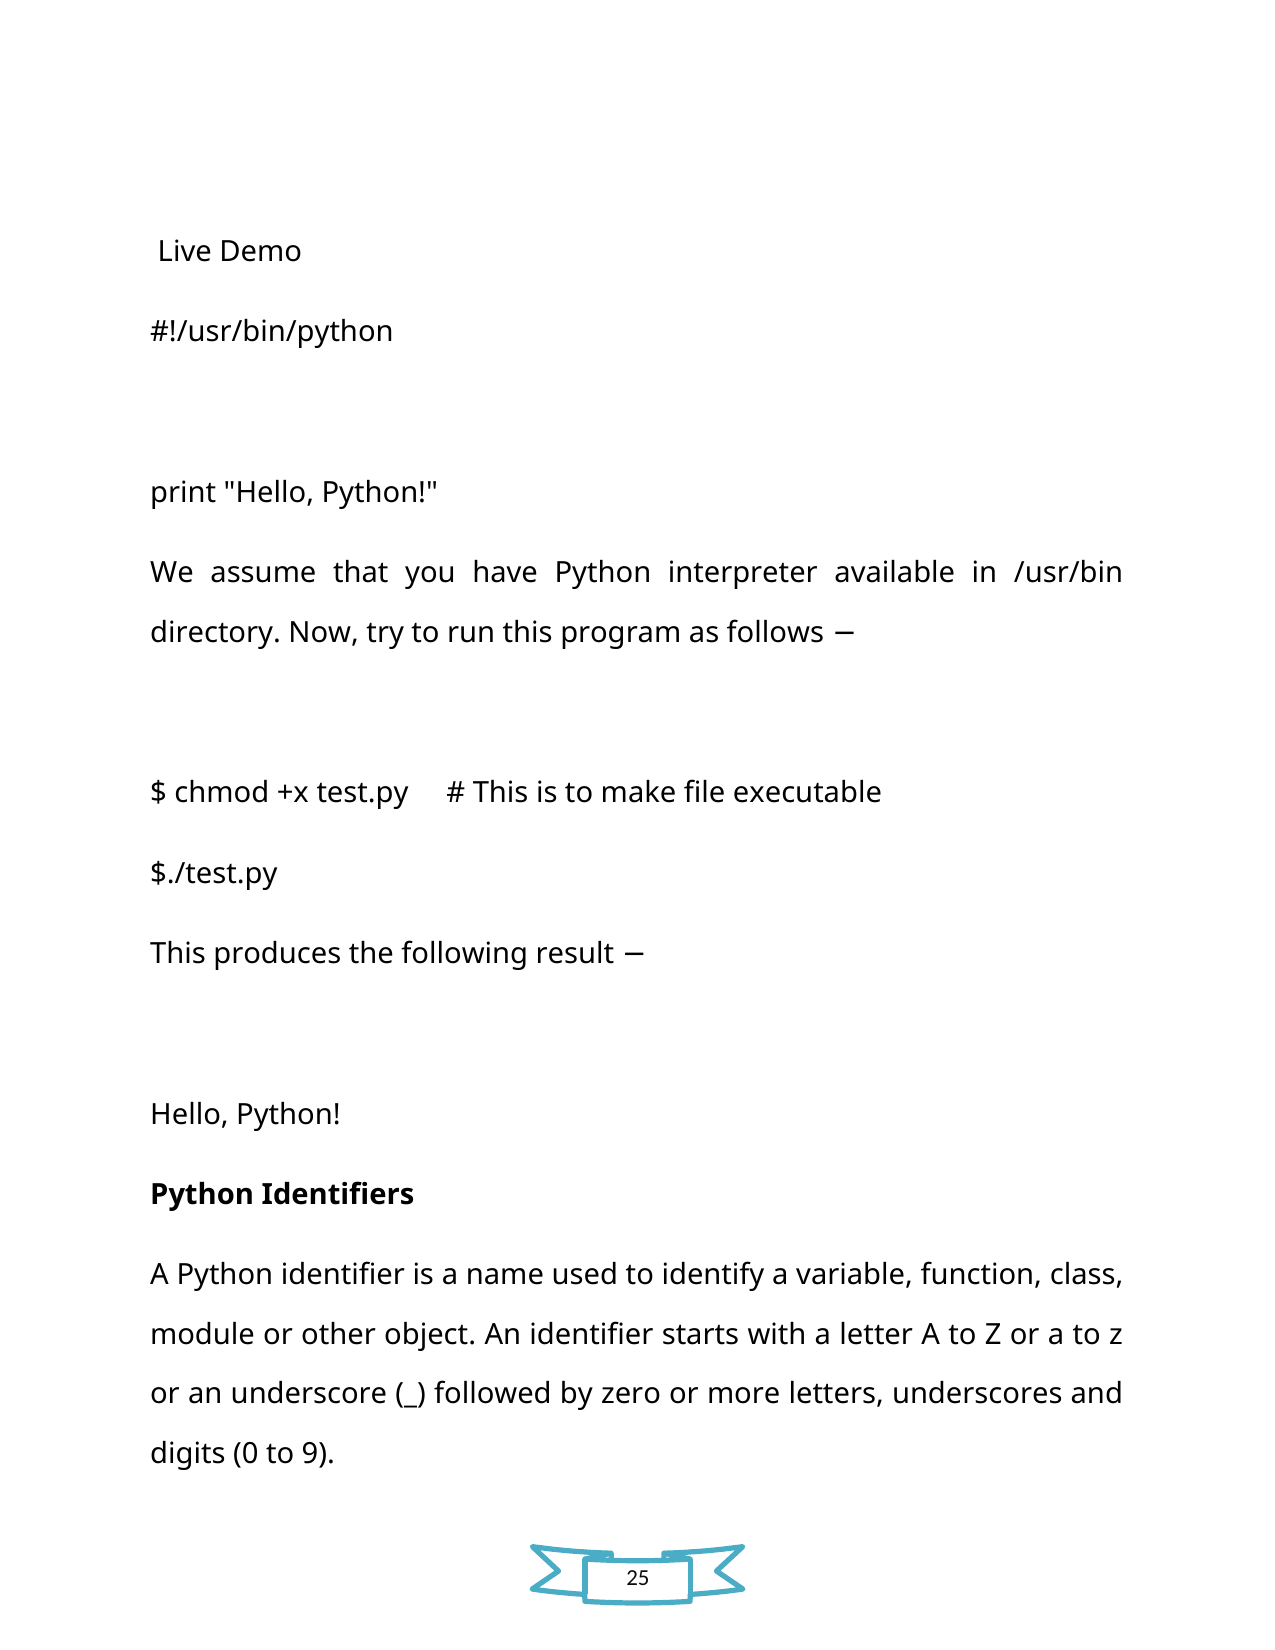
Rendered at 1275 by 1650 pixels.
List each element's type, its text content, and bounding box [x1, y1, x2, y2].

text We assume that you have Python interpreter available in /usr/bin directory. Now, try to run this program as follows − [150, 552, 1125, 651]
text #!/usr/bin/python [150, 311, 1125, 350]
text print "Hello, Python!" [150, 471, 1125, 511]
text $ chmod +x test.py # This is to make file executable [150, 772, 1125, 811]
text Python Identifiers [150, 1173, 1125, 1213]
text Hello, Python! [150, 1093, 1125, 1133]
text This produces the following result − [150, 932, 1125, 972]
text A Python identifier is a name used to identify a variable, function, class, module or other object. An identifier starts with a letter A to Z or a to z or an underscore (_) followed by zero or more letters, underscores and digits (0 to 9). [150, 1253, 1125, 1472]
text $./test.py [150, 852, 1125, 892]
text Live Demo [150, 230, 1125, 270]
